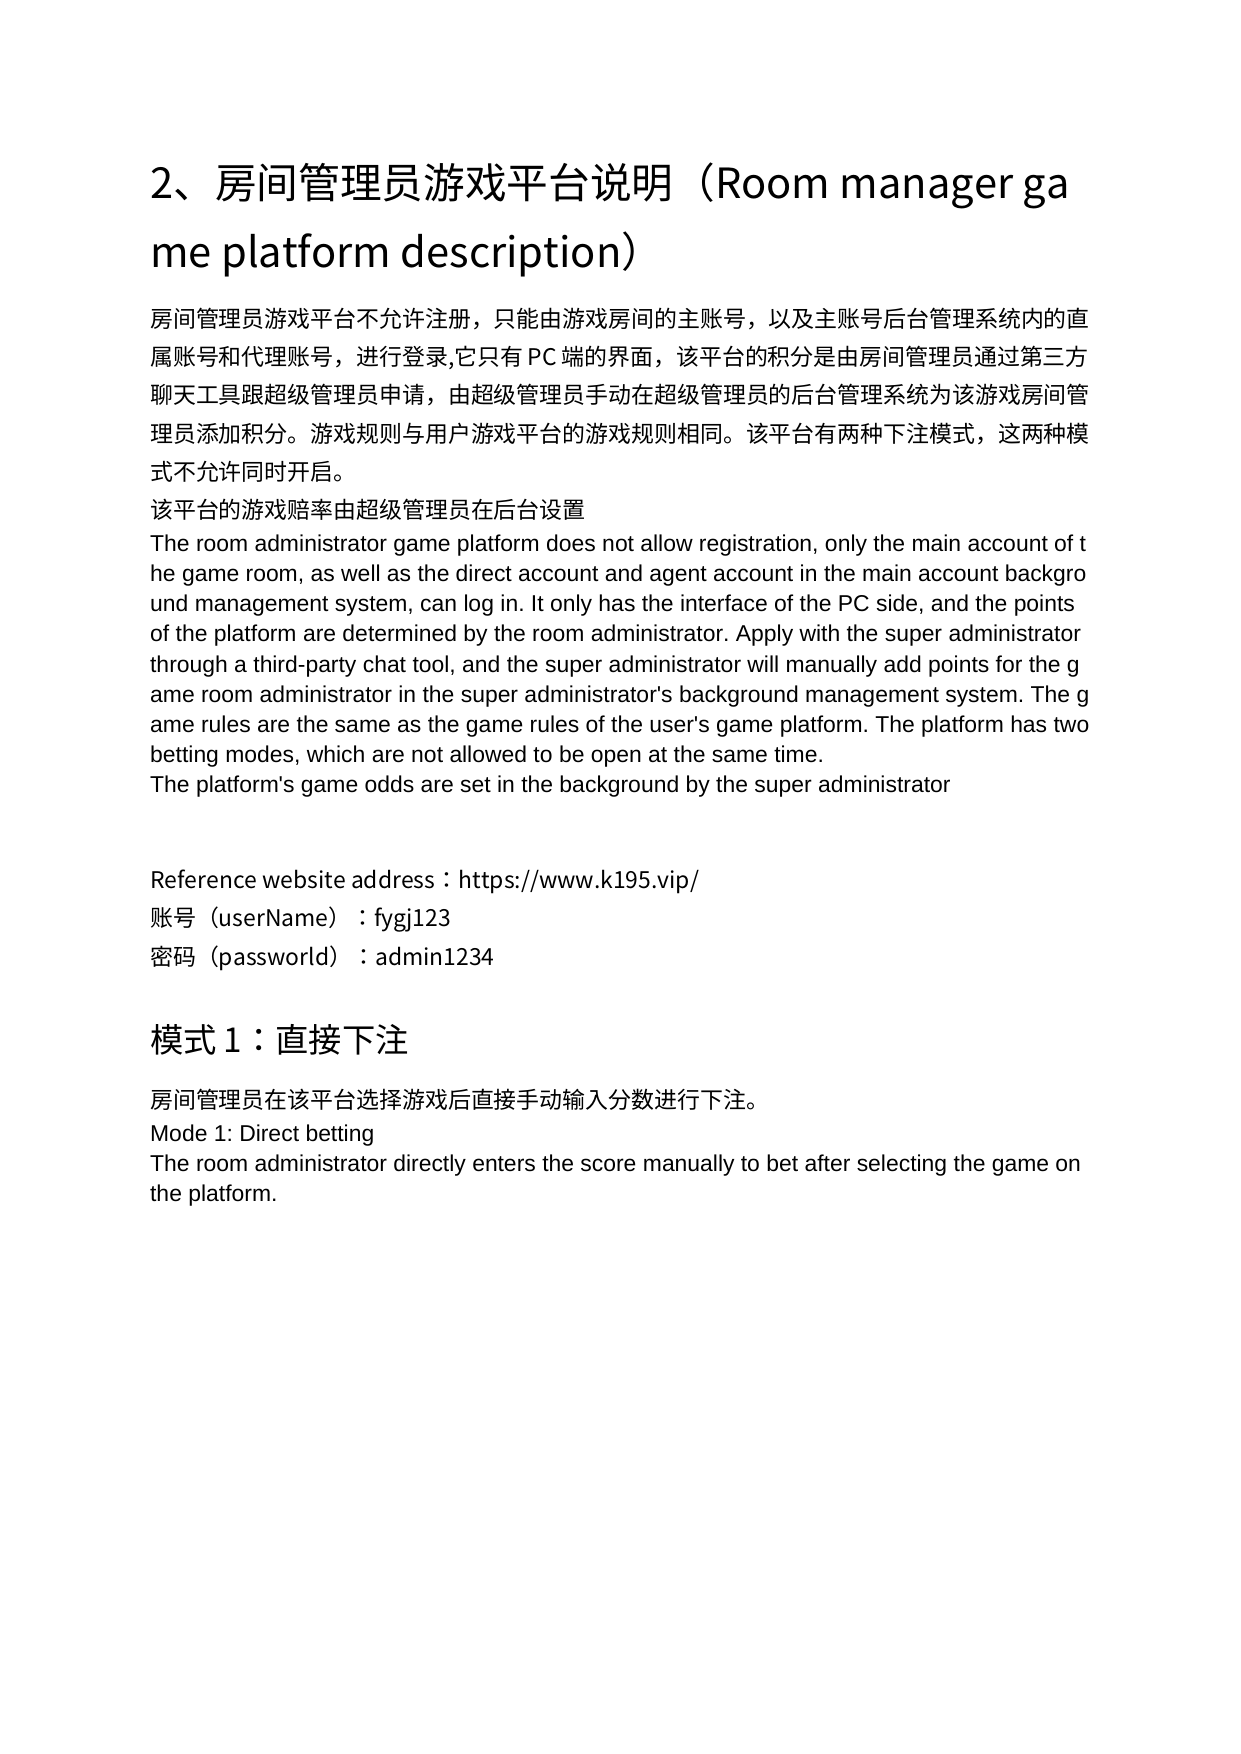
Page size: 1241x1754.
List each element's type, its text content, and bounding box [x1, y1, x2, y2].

text 房间管理员游戏平台不允许注册，只能由游戏房间的主账号，以及主账号后台管理系统内的直属账号和代理账号，进行登录,它只有PC端的界面，该平台的积分是由房间管理员通过第三方聊天工具跟超级管理员申请，由超级管理员手动在超级管理员的后台管理系统为该游戏房间管理员添加积分。游戏规则与用户游戏平台的游戏规则相同。该平台有两种下注模式，这两种模式不允许同时开启。 [150, 301, 1090, 487]
text The room administrator directly enters the score manually to bet after selecting the game on the platform. [150, 1150, 1090, 1207]
text 该平台的游戏赔率由超级管理员在后台设置 [150, 492, 1090, 525]
text The platform's game odds are set in the background by the super administrator [150, 771, 1090, 798]
text Reference website address：https://www.k195.vip/ 账号（userName）：fygj123 [150, 862, 1090, 933]
text Mode 1: Direct betting [150, 1120, 1090, 1146]
text 房间管理员在该平台选择游戏后直接手动输入分数进行下注。 [150, 1082, 1090, 1115]
subtitle 2、房间管理员游戏平台说明（Room manager game platform description） [150, 150, 1090, 279]
text 密码（passworld）：admin1234 [150, 938, 1090, 972]
subtitle 模式1：直接下注 [150, 1014, 1090, 1062]
text The room administrator game platform does not allow registration, only the main account of the game room, as well as the direct account and agent account in the main account background management system, can log in. It only has the interface of the PC side, and the points of the platform are determined by the room administrator. Apply with the super administrator through a third-party chat tool, and the super administrator will manually add points for the game room administrator in the super administrator's background management system. The game rules are the same as the game rules of the user's game platform. The platform has two betting modes, which are not allowed to be open at the same time. [150, 530, 1090, 768]
